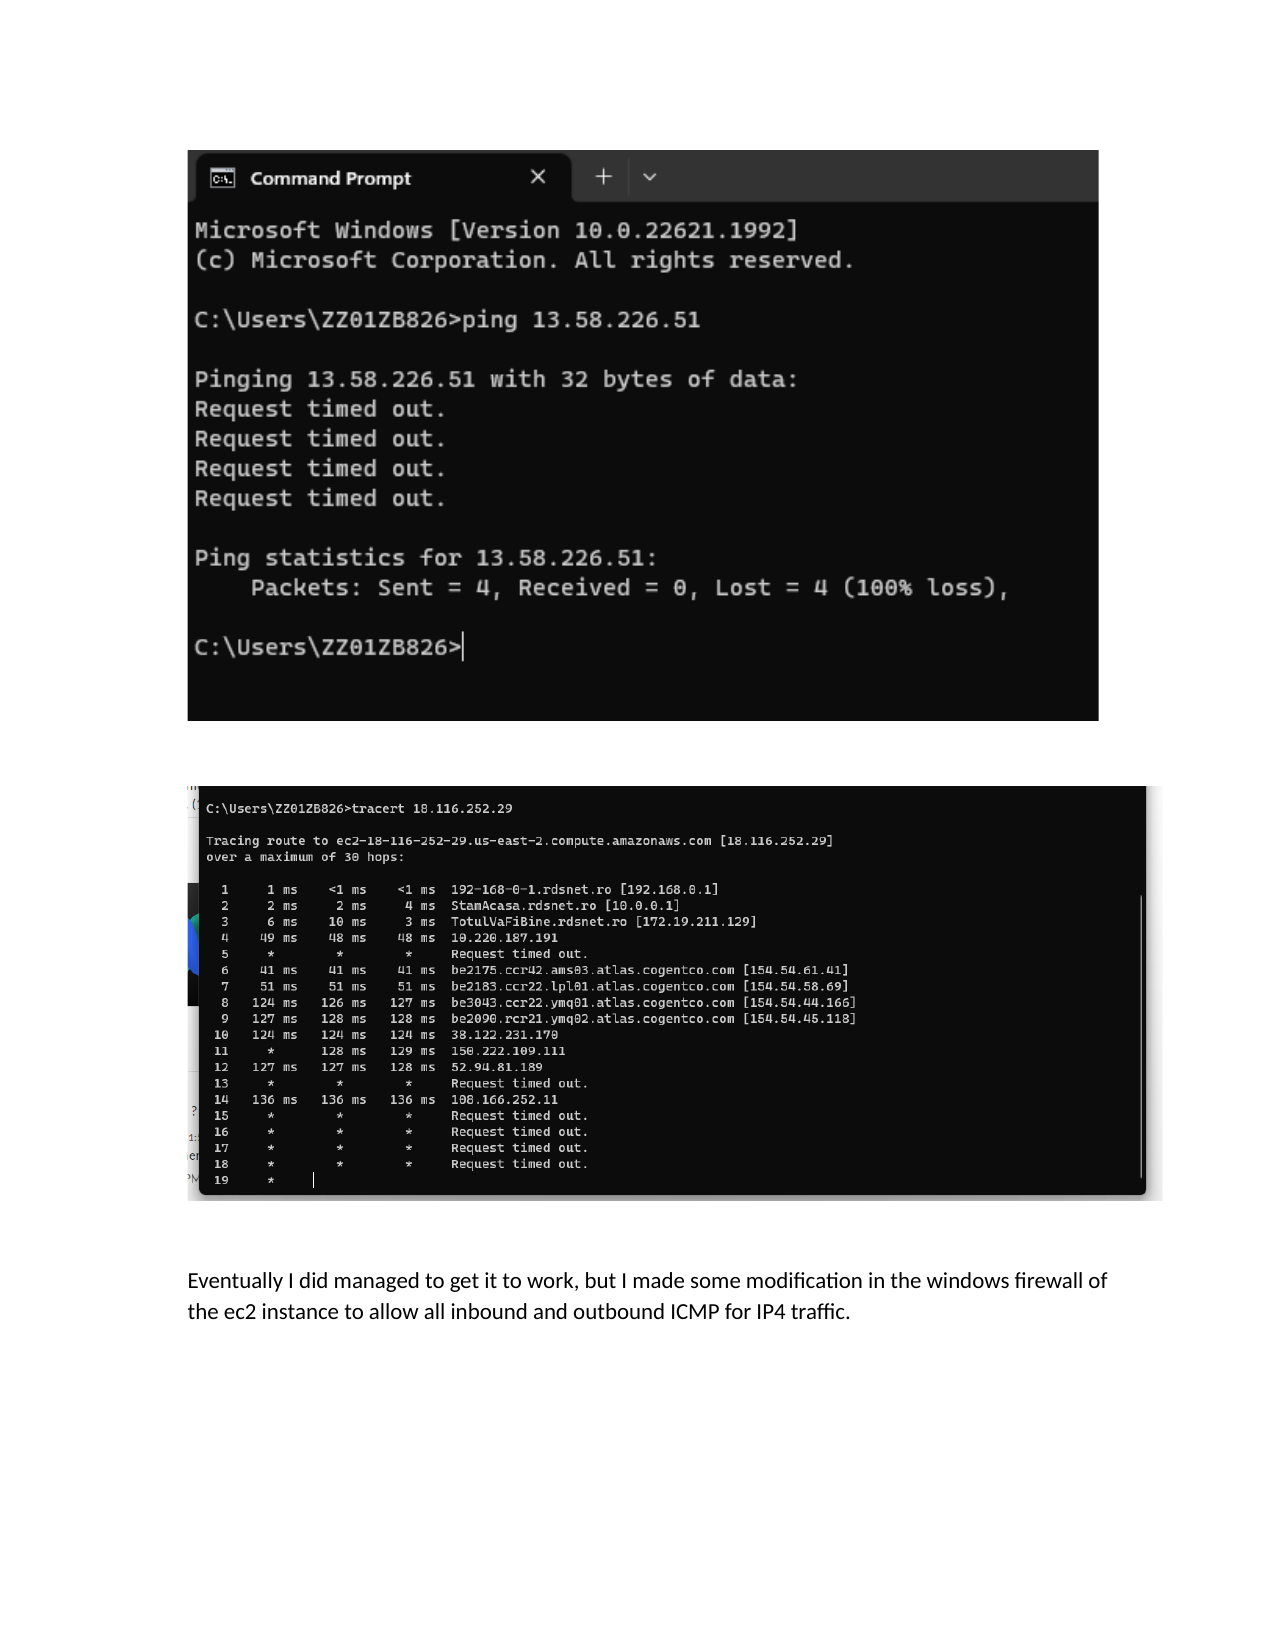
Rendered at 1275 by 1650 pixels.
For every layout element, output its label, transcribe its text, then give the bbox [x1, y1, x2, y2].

picture [187, 786, 1163, 1201]
picture [187, 150, 1099, 721]
text Eventually I did managed to get it to work, but I made some modification in the windows firewall of the ec2 instance to allow all inbound and outbound ICMP for IP4 traffic. [187, 1267, 1125, 1325]
